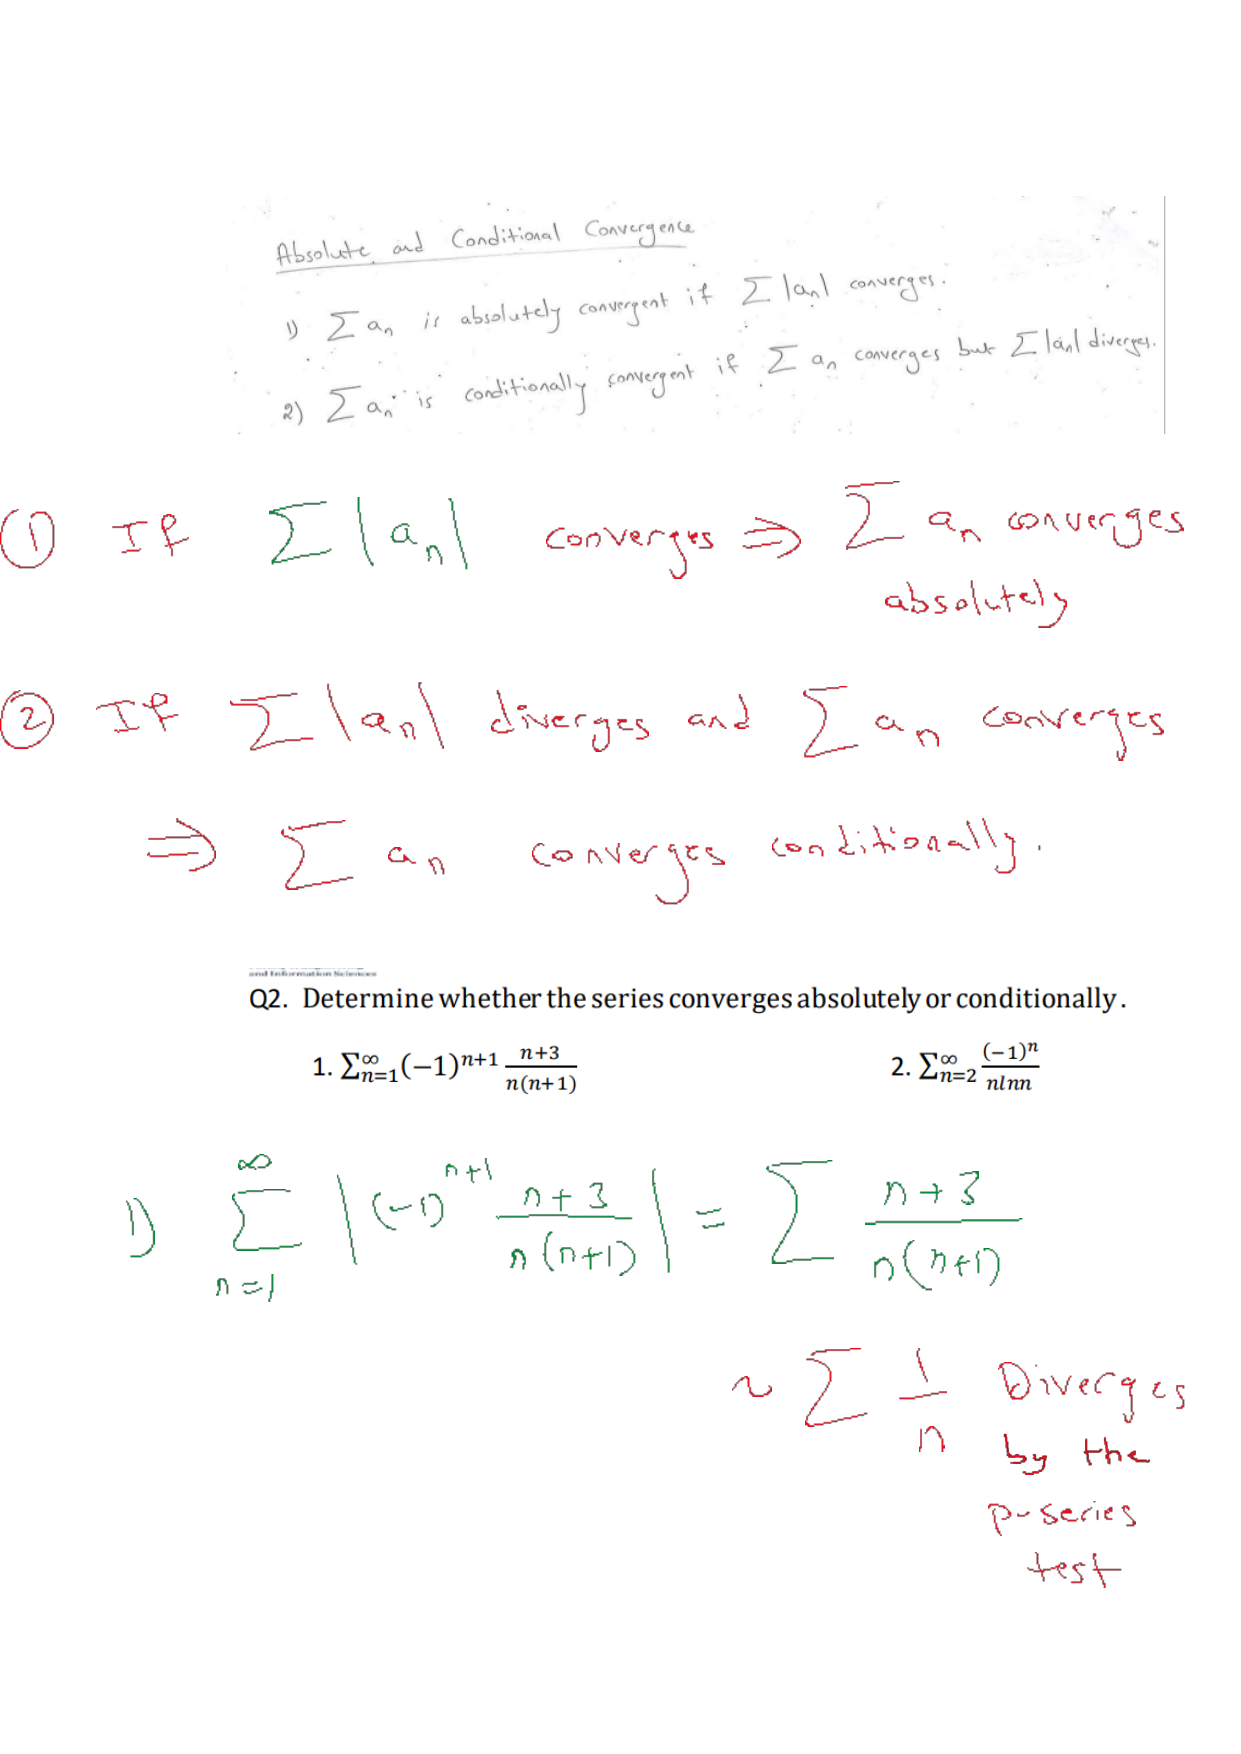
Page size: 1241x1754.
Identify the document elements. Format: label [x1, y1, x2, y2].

picture [885, 579, 1067, 628]
picture [884, 1171, 979, 1205]
picture [688, 694, 749, 729]
picture [0, 509, 56, 570]
picture [898, 1348, 947, 1401]
picture [805, 1348, 869, 1427]
picture [337, 1158, 726, 1276]
picture [238, 1154, 272, 1170]
picture [388, 847, 446, 876]
picture [126, 1198, 155, 1259]
picture [873, 1240, 1001, 1292]
picture [919, 1426, 945, 1452]
picture [111, 514, 189, 558]
picture [281, 820, 355, 890]
picture [532, 843, 725, 906]
picture [732, 1376, 772, 1397]
picture [230, 681, 444, 752]
picture [772, 818, 1042, 875]
picture [998, 1362, 1186, 1475]
picture [232, 1189, 302, 1251]
picture [546, 517, 801, 579]
picture [865, 1218, 1024, 1225]
picture [225, 968, 1166, 1139]
picture [147, 818, 216, 873]
picture [845, 481, 1184, 550]
picture [225, 196, 1166, 434]
picture [803, 686, 939, 759]
picture [216, 1274, 275, 1302]
picture [491, 690, 649, 752]
picture [0, 690, 54, 749]
picture [96, 693, 180, 733]
picture [983, 706, 1164, 761]
picture [269, 497, 469, 571]
picture [766, 1160, 834, 1264]
picture [988, 1501, 1136, 1536]
picture [1026, 1552, 1123, 1588]
